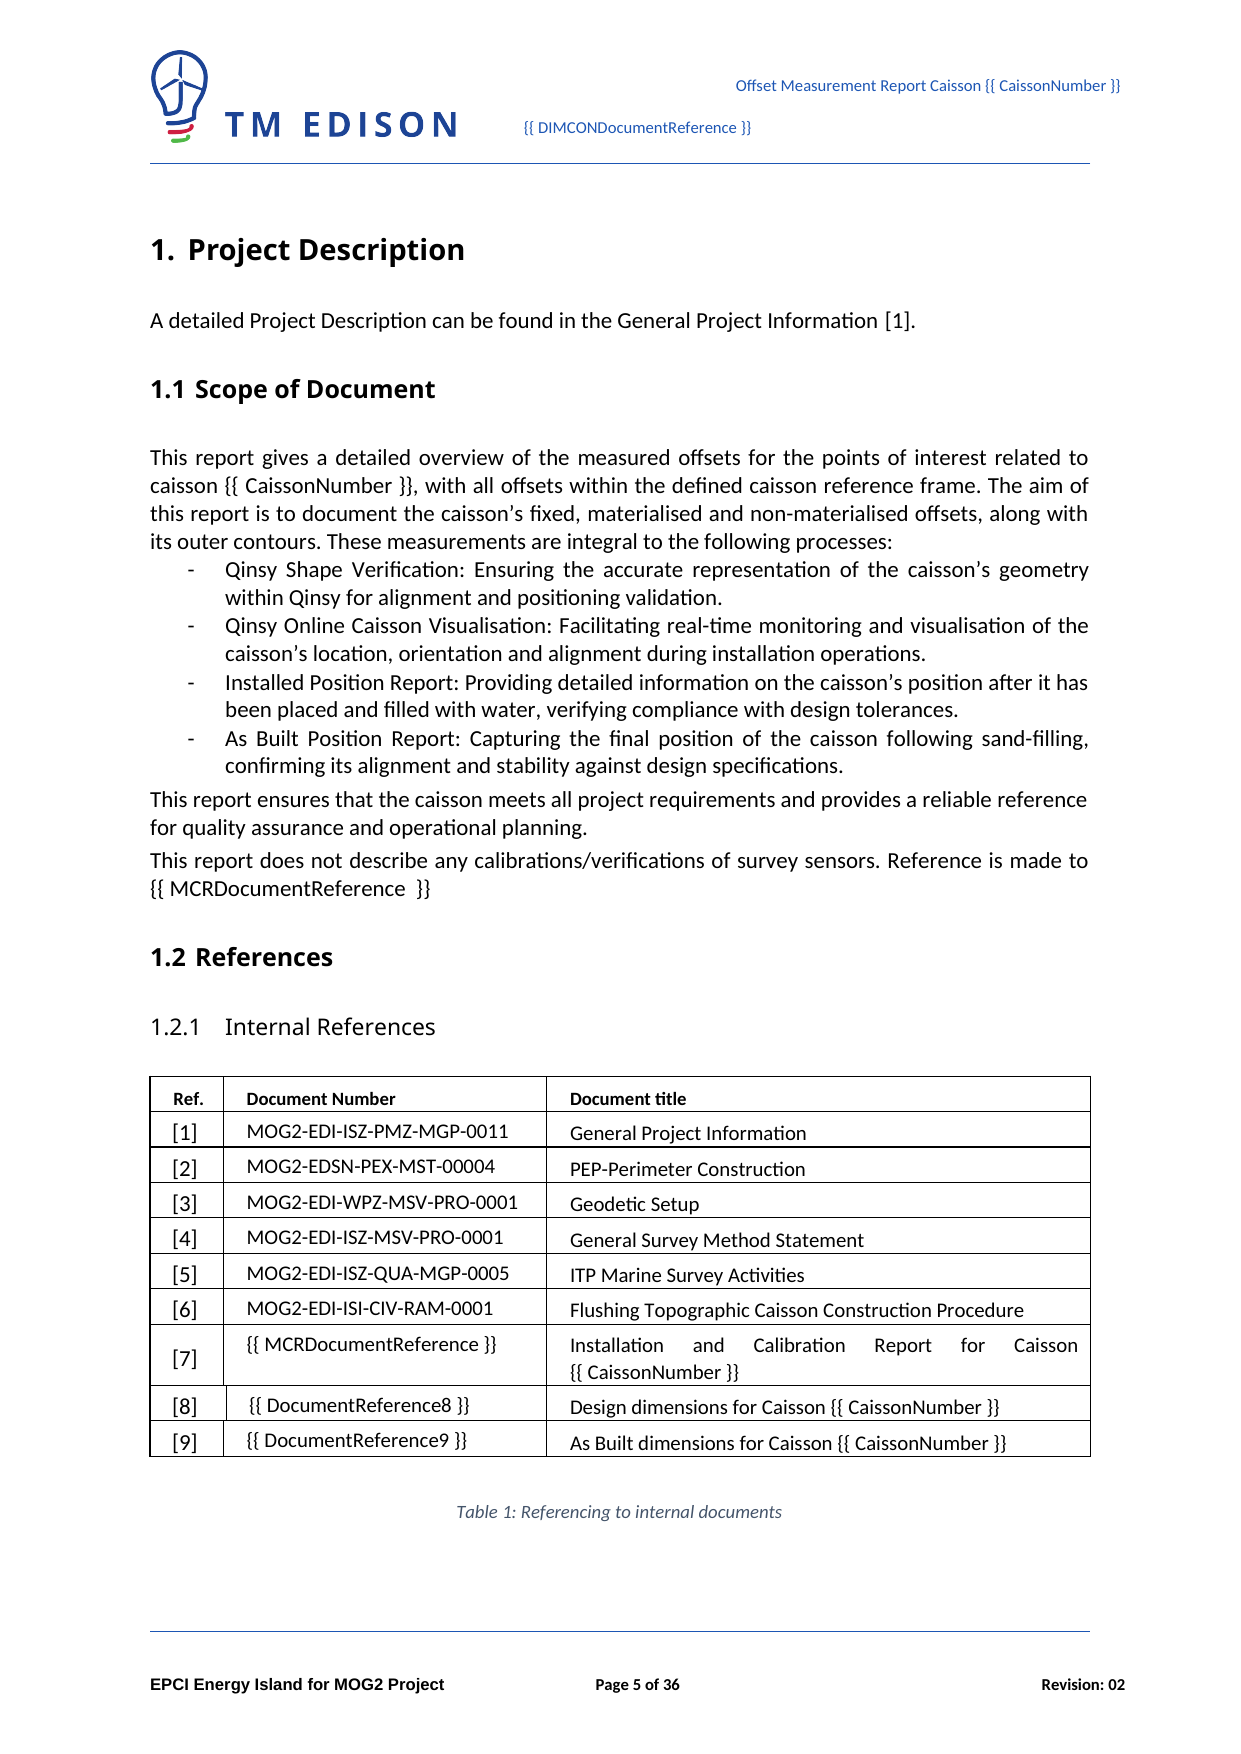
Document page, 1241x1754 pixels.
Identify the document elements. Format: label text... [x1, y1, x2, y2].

table_cell Installation and Calibration Report for Caisson {{ CaissonNumber }} [547, 1325, 1090, 1385]
table_cell PEP-Perimeter Construction [547, 1148, 1090, 1182]
subtitle Scope of Document [150, 372, 1090, 406]
table_cell {{ DocumentReference9 }} [224, 1421, 546, 1456]
table_cell [151, 1218, 223, 1253]
table_cell [151, 1254, 223, 1288]
table_cell MOG2-EDSN-PEX-MST-00004 [224, 1148, 546, 1182]
text Table 1: Referencing to internal documents [150, 1501, 1090, 1523]
table_cell MOG2-EDI-WPZ-MSV-PRO-0001 [224, 1183, 546, 1217]
table_cell As Built dimensions for Caisson {{ CaissonNumber }} [547, 1421, 1090, 1456]
text A detailed Project Description can be found in the General Project Information [1]. [150, 306, 1090, 334]
table_cell {{ DocumentReference8 }} [227, 1386, 546, 1420]
subtitle Internal References [150, 1011, 1090, 1042]
table_cell [151, 1148, 223, 1182]
table_cell {{ MCRDocumentReference }} [224, 1325, 546, 1385]
text This report ensures that the caisson meets all project requirements and provides a reliable reference for quality assurance and operational planning. [150, 785, 1090, 841]
table_cell [151, 1386, 226, 1420]
table_cell Flushing Topographic Caisson Construction Procedure [547, 1289, 1090, 1323]
picture [151, 50, 464, 149]
subtitle Project Description [150, 229, 1090, 269]
table_header Document Number [224, 1077, 546, 1111]
text This report does not describe any calibrations/verifications of survey sensors. Reference is made to {{ MCRDocumentReference }} [150, 846, 1090, 902]
table_cell MOG2-EDI-ISZ-PMZ-MGP-0011 [224, 1112, 546, 1146]
table_cell MOG2-EDI-ISZ-MSV-PRO-0001 [224, 1218, 546, 1253]
table_cell [151, 1325, 223, 1385]
list Qinsy Shape Verification: Ensuring the accurate representation of the caisson’s geometry within Qinsy for alignment and positioning validation. [187, 556, 1090, 612]
table_cell [151, 1183, 223, 1217]
table_cell [151, 1289, 223, 1323]
table_header Document title [547, 1077, 1090, 1111]
table_cell ITP Marine Survey Activities [547, 1254, 1090, 1288]
text This report gives a detailed overview of the measured offsets for the points of interest related to caisson {{ CaissonNumber }}, with all offsets within the defined caisson reference frame. The aim of this report is to document the caisson’s fixed, materialised and non-materialised offsets, along with its outer contours. These measurements are integral to the following processes: [150, 443, 1090, 556]
list Qinsy Online Caisson Visualisation: Facilitating real-time monitoring and visualisation of the caisson’s location, orientation and alignment during installation operations. [187, 612, 1090, 668]
table_cell MOG2-EDI-ISI-CIV-RAM-0001 [224, 1289, 546, 1323]
list As Built Position Report: Capturing the final position of the caisson following sand-filling, confirming its alignment and stability against design specifications. [187, 724, 1090, 780]
table_cell Geodetic Setup [547, 1183, 1090, 1217]
table_cell [151, 1112, 223, 1146]
table_cell General Project Information [547, 1112, 1090, 1146]
subtitle References [150, 939, 1090, 973]
table_cell [151, 1421, 223, 1456]
table_cell General Survey Method Statement [547, 1218, 1090, 1253]
table_cell Design dimensions for Caisson {{ CaissonNumber }} [547, 1386, 1090, 1420]
list Installed Position Report: Providing detailed information on the caisson’s position after it has been placed and filled with water, verifying compliance with design tolerances. [187, 668, 1090, 724]
table_cell MOG2-EDI-ISZ-QUA-MGP-0005 [224, 1254, 546, 1288]
table_header Ref. [151, 1077, 223, 1111]
